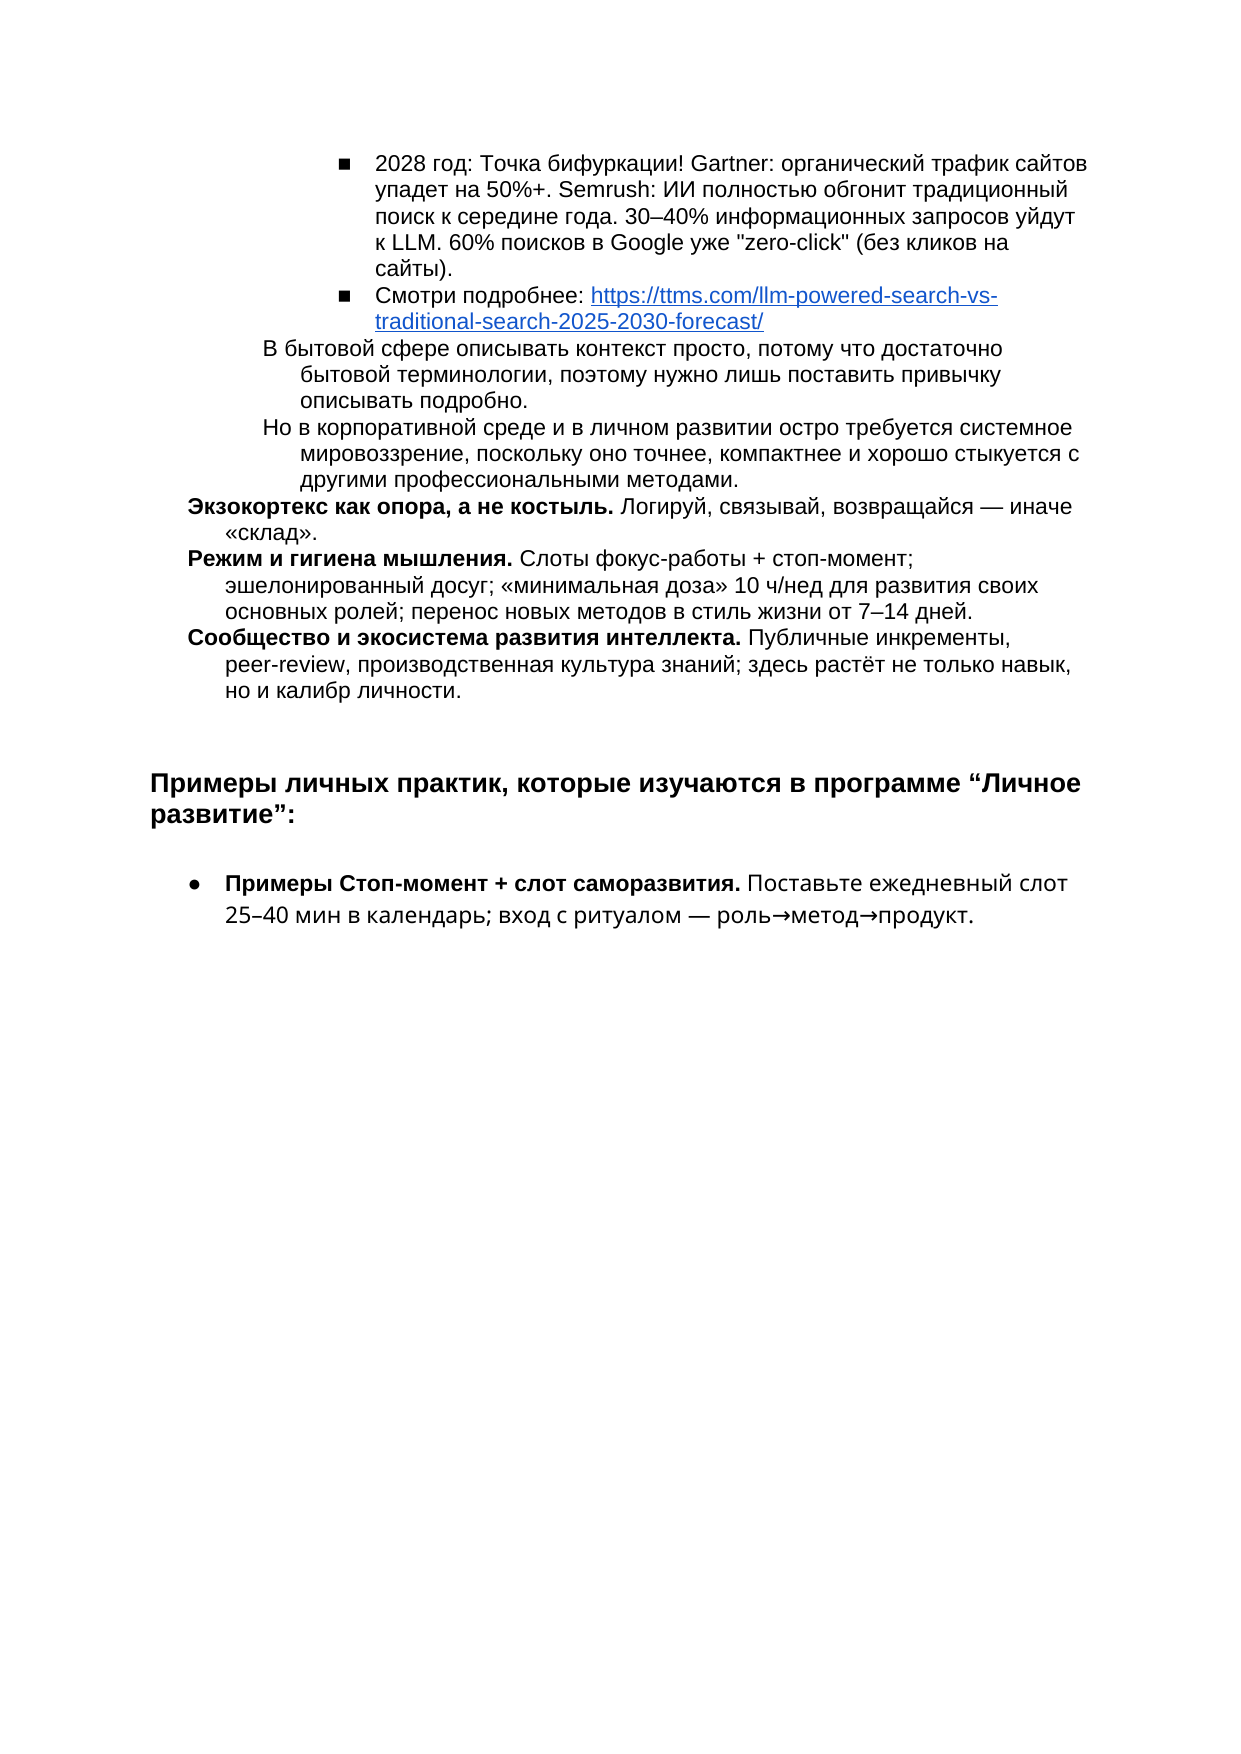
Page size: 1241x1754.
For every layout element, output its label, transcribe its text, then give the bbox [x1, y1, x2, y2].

list Экзокортекс как опора, а не костыль. Логируй, связывай, возвращайся — иначе «склад». [187, 493, 1090, 545]
list Режим и гигиена мышления. Слоты фокус‑работы + стоп‑момент; эшелонированный досуг; «минимальная доза» 10 ч/нед для развития своих основных ролей; перенос новых методов в стиль жизни от 7–14 дней. [187, 545, 1090, 624]
list 2028 год: Точка бифуркации! Gartner: органический трафик сайтов упадет на 50%+. Semrush: ИИ полностью обгонит традиционный поиск к середине года. 30–40% информационных запросов уйдут к LLM. 60% поисков в Google уже "zero-click" (без кликов на сайты). [337, 150, 1090, 282]
list Сообщество и экосистема развития интеллекта. Публичные инкременты, peer‑review, производственная культура знаний; здесь растёт не только навык, но и калибр личности. [187, 624, 1090, 703]
list Но в корпоративной среде и в личном развитии остро требуется системное мировоззрение, поскольку оно точнее, компактнее и хорошо стыкуется с другими профессиональными методами. [262, 413, 1090, 493]
subtitle Примеры личных практик, которые изучаются в программе “Личное развитие”: [150, 767, 1090, 830]
list Примеры Стоп‑момент + слот саморазвития. Поставьте ежедневный слот 25–40 мин в календарь; вход с ритуалом — роль→метод→продукт. [187, 867, 1090, 930]
list В бытовой сфере описывать контекст просто, потому что достаточно бытовой терминологии, поэтому нужно лишь поставить привычку описывать подробно. [262, 334, 1090, 413]
list Смотри подробнее: https://ttms.com/llm-powered-search-vs-traditional-search-2025-2030-forecast/ [337, 282, 1090, 334]
